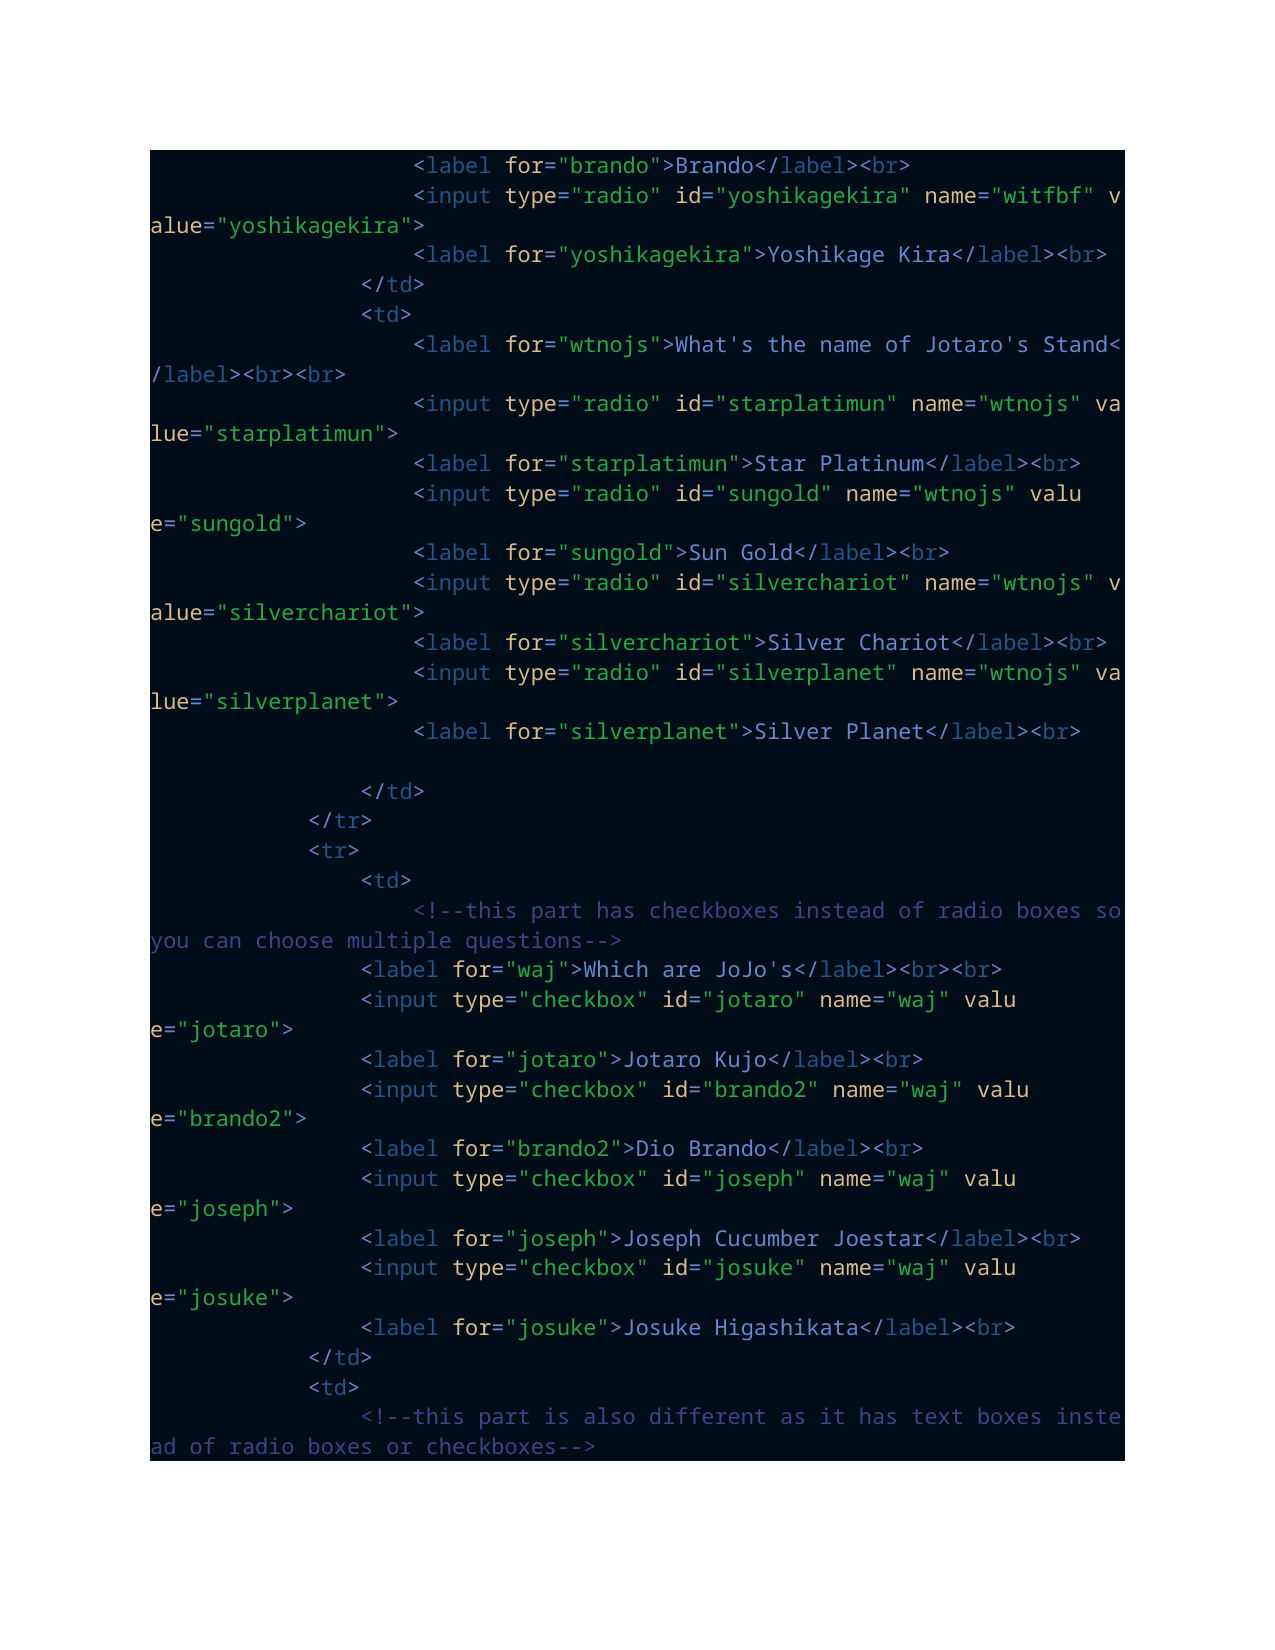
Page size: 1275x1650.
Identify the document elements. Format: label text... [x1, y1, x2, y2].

text <input type="radio" id="sungold" name="wtnojs" value="sungold"> [150, 478, 1125, 537]
text <input type="checkbox" id="josuke" name="waj" value="josuke"> [150, 1252, 1125, 1312]
text <td> [150, 865, 1125, 895]
text <!--this part has checkboxes instead of radio boxes so you can choose multiple questions--> [150, 895, 1125, 954]
text <input type="radio" id="silverchariot" name="wtnojs" value="silverchariot"> [150, 567, 1125, 627]
text <input type="checkbox" id="jotaro" name="waj" value="jotaro"> [150, 984, 1125, 1044]
text <label for="silverchariot">Silver Chariot</label><br> [150, 627, 1125, 656]
text <label for="jotaro">Jotaro Kujo</label><br> [150, 1044, 1125, 1073]
text <input type="radio" id="silverplanet" name="wtnojs" value="silverplanet"> [150, 656, 1125, 716]
text <input type="checkbox" id="joseph" name="waj" value="joseph"> [150, 1163, 1125, 1222]
text <label for="waj">Which are JoJo's</label><br><br> [150, 954, 1125, 984]
text <label for="joseph">Joseph Cucumber Joestar</label><br> [150, 1222, 1125, 1252]
text <label for="wtnojs">What's the name of Jotaro's Stand</label><br><br> [150, 329, 1125, 388]
text </tr> [150, 805, 1125, 835]
text <label for="yoshikagekira">Yoshikage Kira</label><br> [150, 239, 1125, 269]
text <td> [150, 1371, 1125, 1401]
text </td> [150, 776, 1125, 805]
text <!--this part is also different as it has text boxes instead of radio boxes or checkboxes--> [150, 1401, 1125, 1461]
text </td> [150, 1342, 1125, 1371]
text <label for="silverplanet">Silver Planet</label><br> [150, 716, 1125, 746]
text <label for="sungold">Sun Gold</label><br> [150, 537, 1125, 567]
text <input type="checkbox" id="brando2" name="waj" value="brando2"> [150, 1073, 1125, 1133]
text </td> [150, 269, 1125, 299]
text <label for="starplatimun">Star Platinum</label><br> [150, 448, 1125, 478]
text <label for="brando2">Dio Brando</label><br> [150, 1133, 1125, 1163]
text <input type="radio" id="starplatimun" name="wtnojs" value="starplatimun"> [150, 388, 1125, 448]
text <input type="radio" id="yoshikagekira" name="witfbf" value="yoshikagekira"> [150, 180, 1125, 239]
text <label for="brando">Brando</label><br> [150, 150, 1125, 180]
text <label for="josuke">Josuke Higashikata</label><br> [150, 1312, 1125, 1342]
text <tr> [150, 835, 1125, 865]
text <td> [150, 299, 1125, 329]
